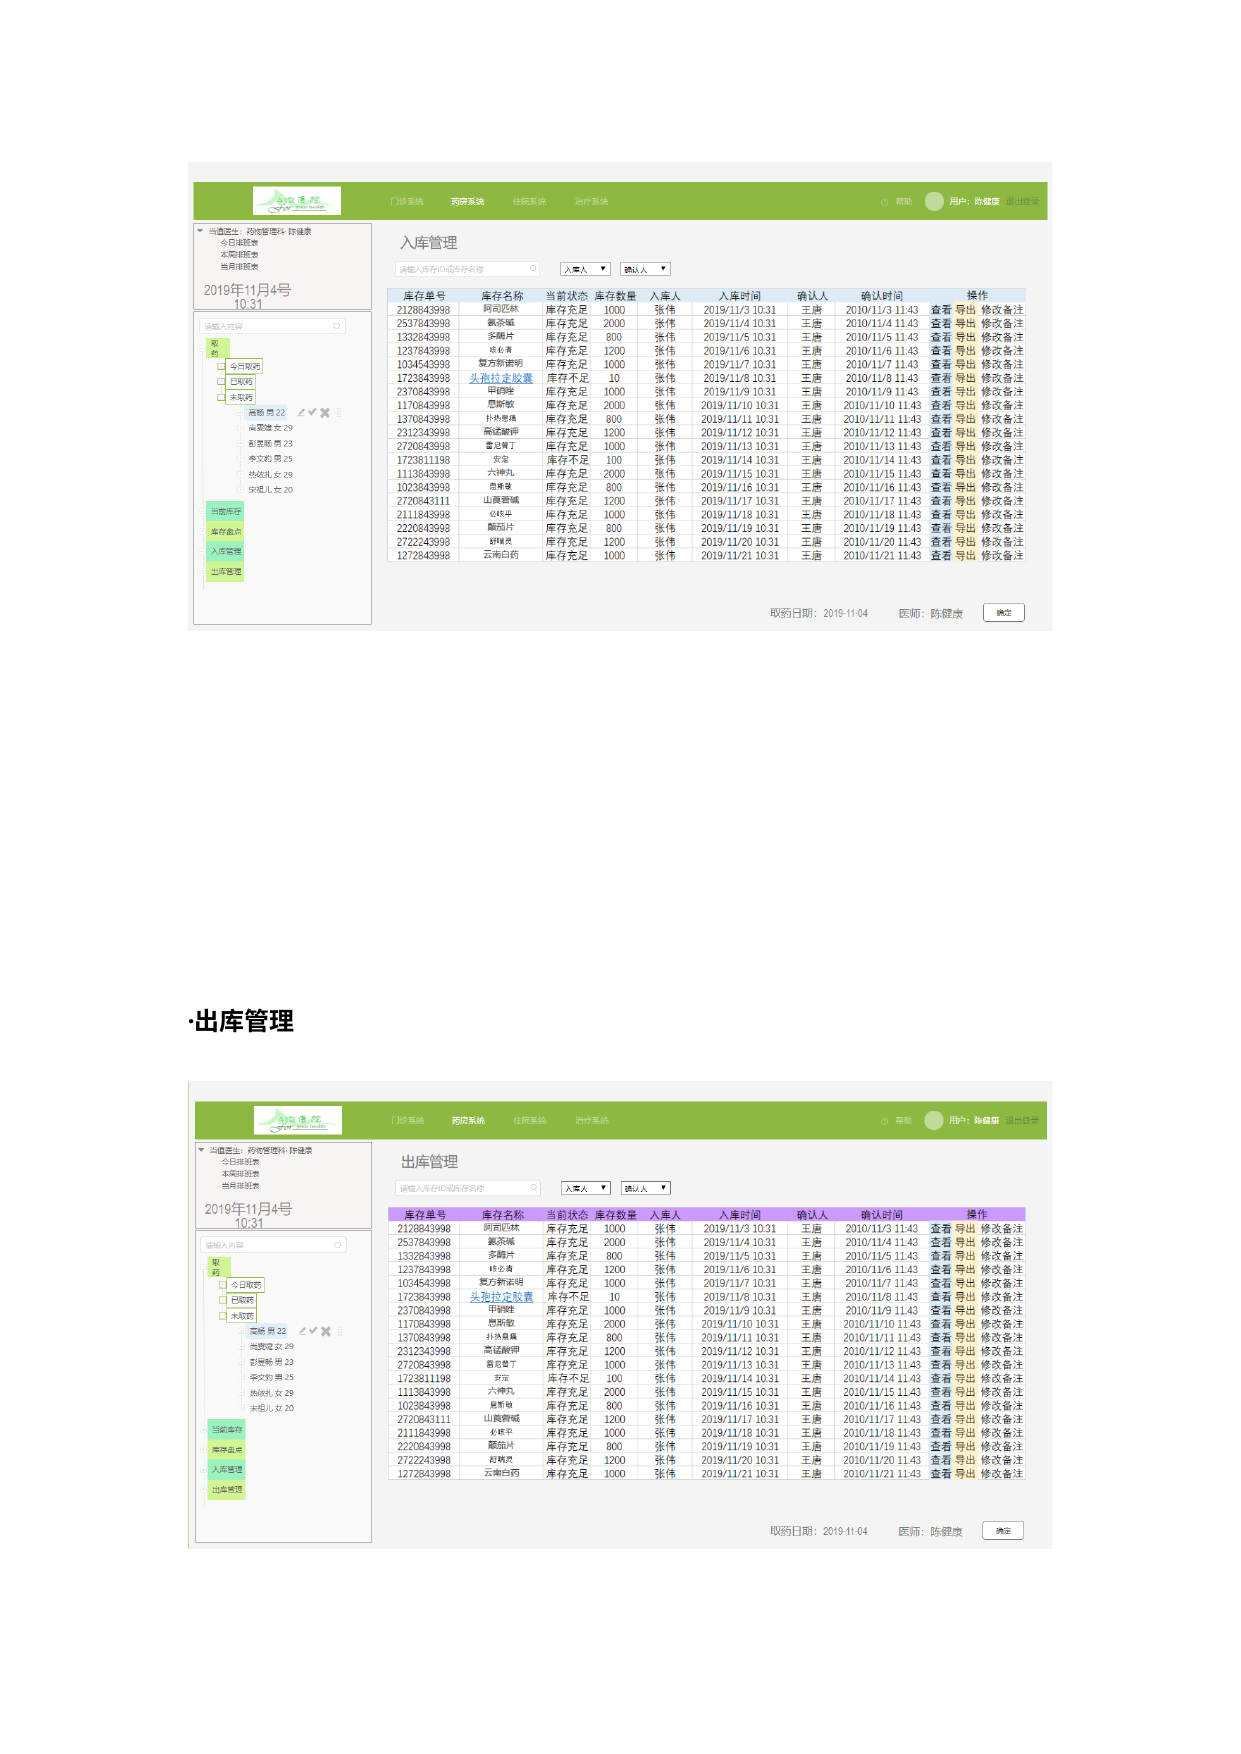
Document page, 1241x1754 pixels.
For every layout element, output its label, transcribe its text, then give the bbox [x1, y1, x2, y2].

picture [187, 162, 1053, 631]
text ·出库管理 [187, 987, 1053, 1052]
picture [187, 1081, 1053, 1549]
